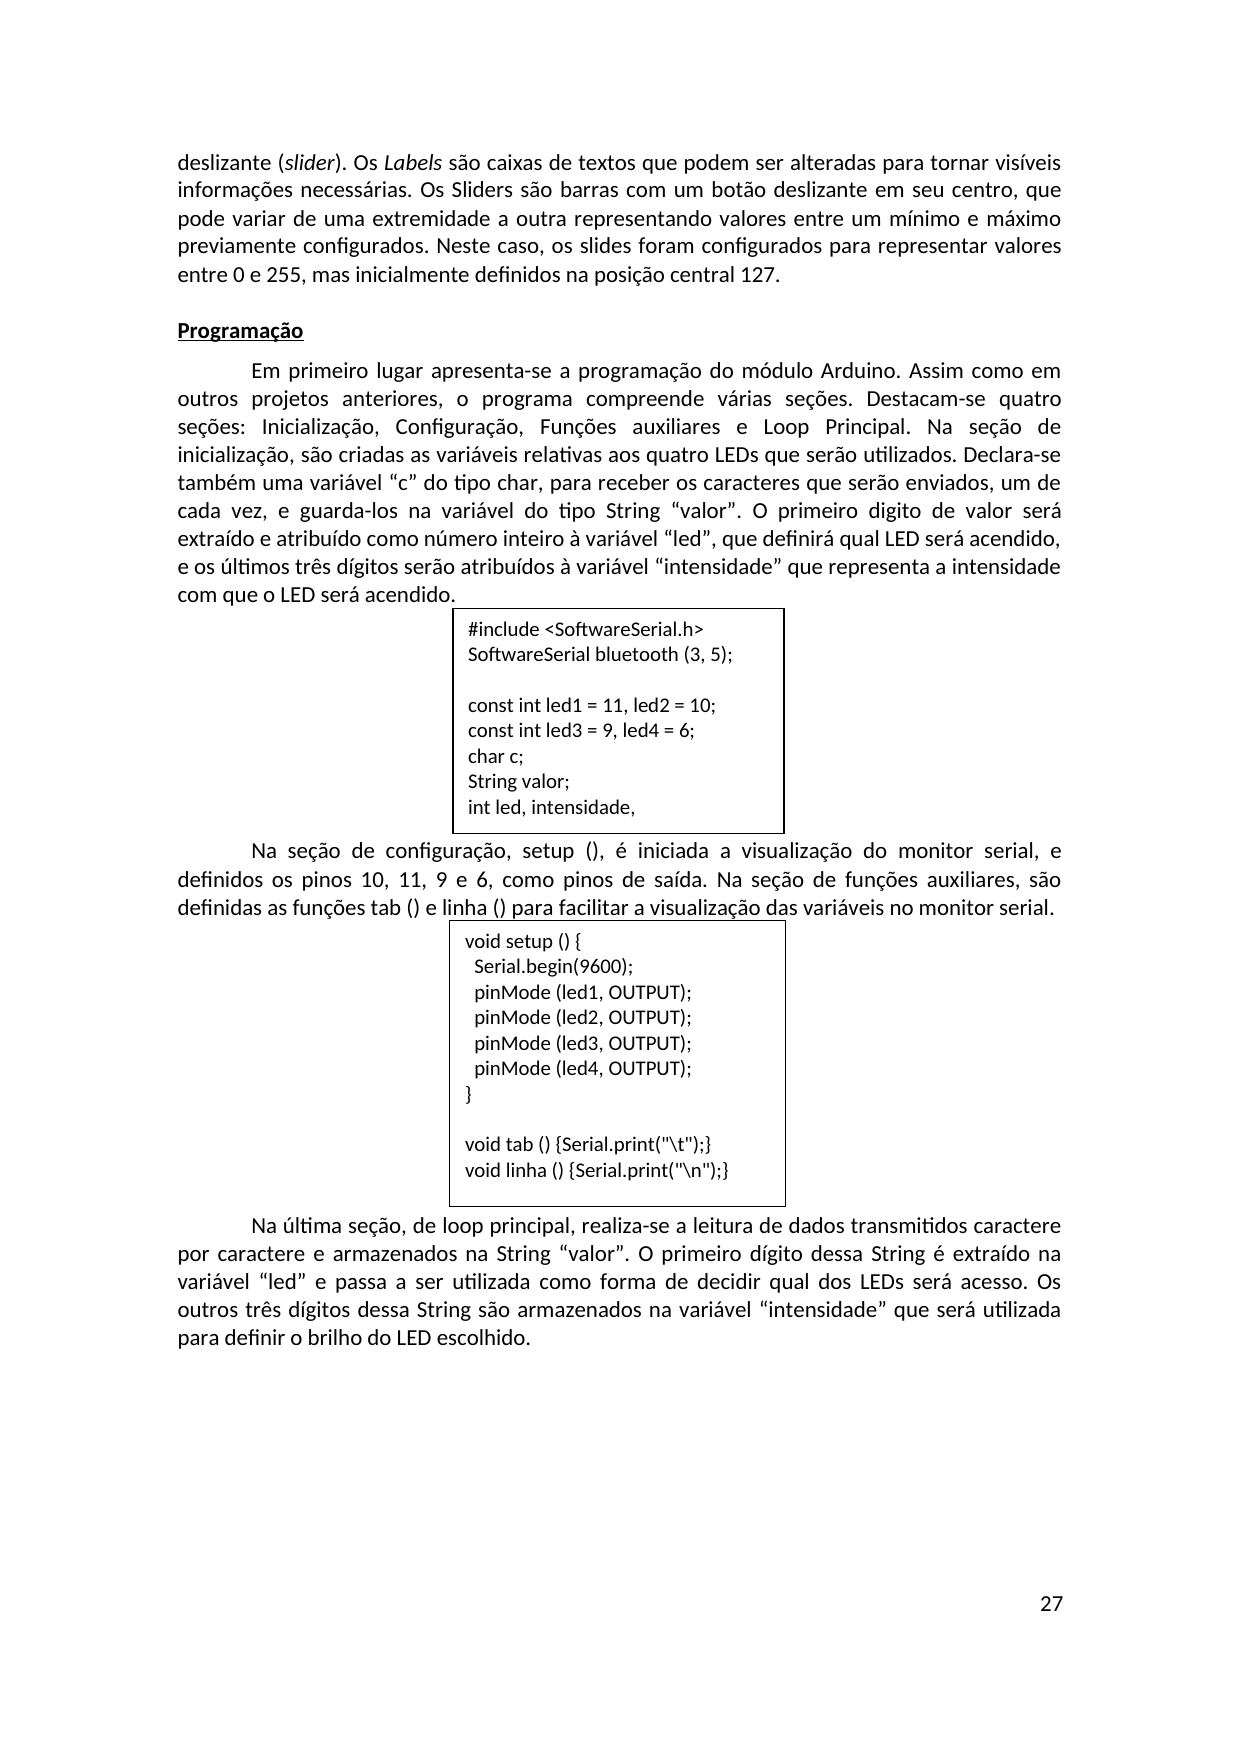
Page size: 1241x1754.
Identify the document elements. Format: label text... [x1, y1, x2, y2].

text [177, 148, 1063, 288]
text Programação [177, 316, 1063, 344]
list Em primeiro lugar apresenta-se a programação do módulo Arduino. Assim como em outros projetos anteriores, o programa compreende várias seções. Destacam-se quatro seções: Inicialização, Configuração, Funções auxiliares e Loop Principal. Na seção de inicialização, são criadas as variáveis relativas aos quatro LEDs que serão utilizados. Declara-se também uma variável “c” do tipo char, para receber os caracteres que serão enviados, um de cada vez, e guarda-los na variável do tipo String “valor”. O primeiro digito de valor será extraído e atribuído como número inteiro à variável “led”, que definirá qual LED será acendido, e os últimos três dígitos serão atribuídos à variável “intensidade” que representa a intensidade com que o LED será acendido. [177, 356, 1063, 608]
list Na seção de configuração, setup (), é iniciada a visualização do monitor serial, e definidos os pinos 10, 11, 9 e 6, como pinos de saída. Na seção de funções auxiliares, são definidas as funções tab () e linha () para facilitar a visualização das variáveis no monitor serial. [177, 837, 1063, 921]
list Na última seção, de loop principal, realiza-se a leitura de dados transmitidos caractere por caractere e armazenados na String “valor”. O primeiro dígito dessa String é extraído na variável “led” e passa a ser utilizada como forma de decidir qual dos LEDs será acesso. Os outros três dígitos dessa String são armazenados na variável “intensidade” que será utilizada para definir o brilho do LED escolhido. [177, 1211, 1063, 1352]
